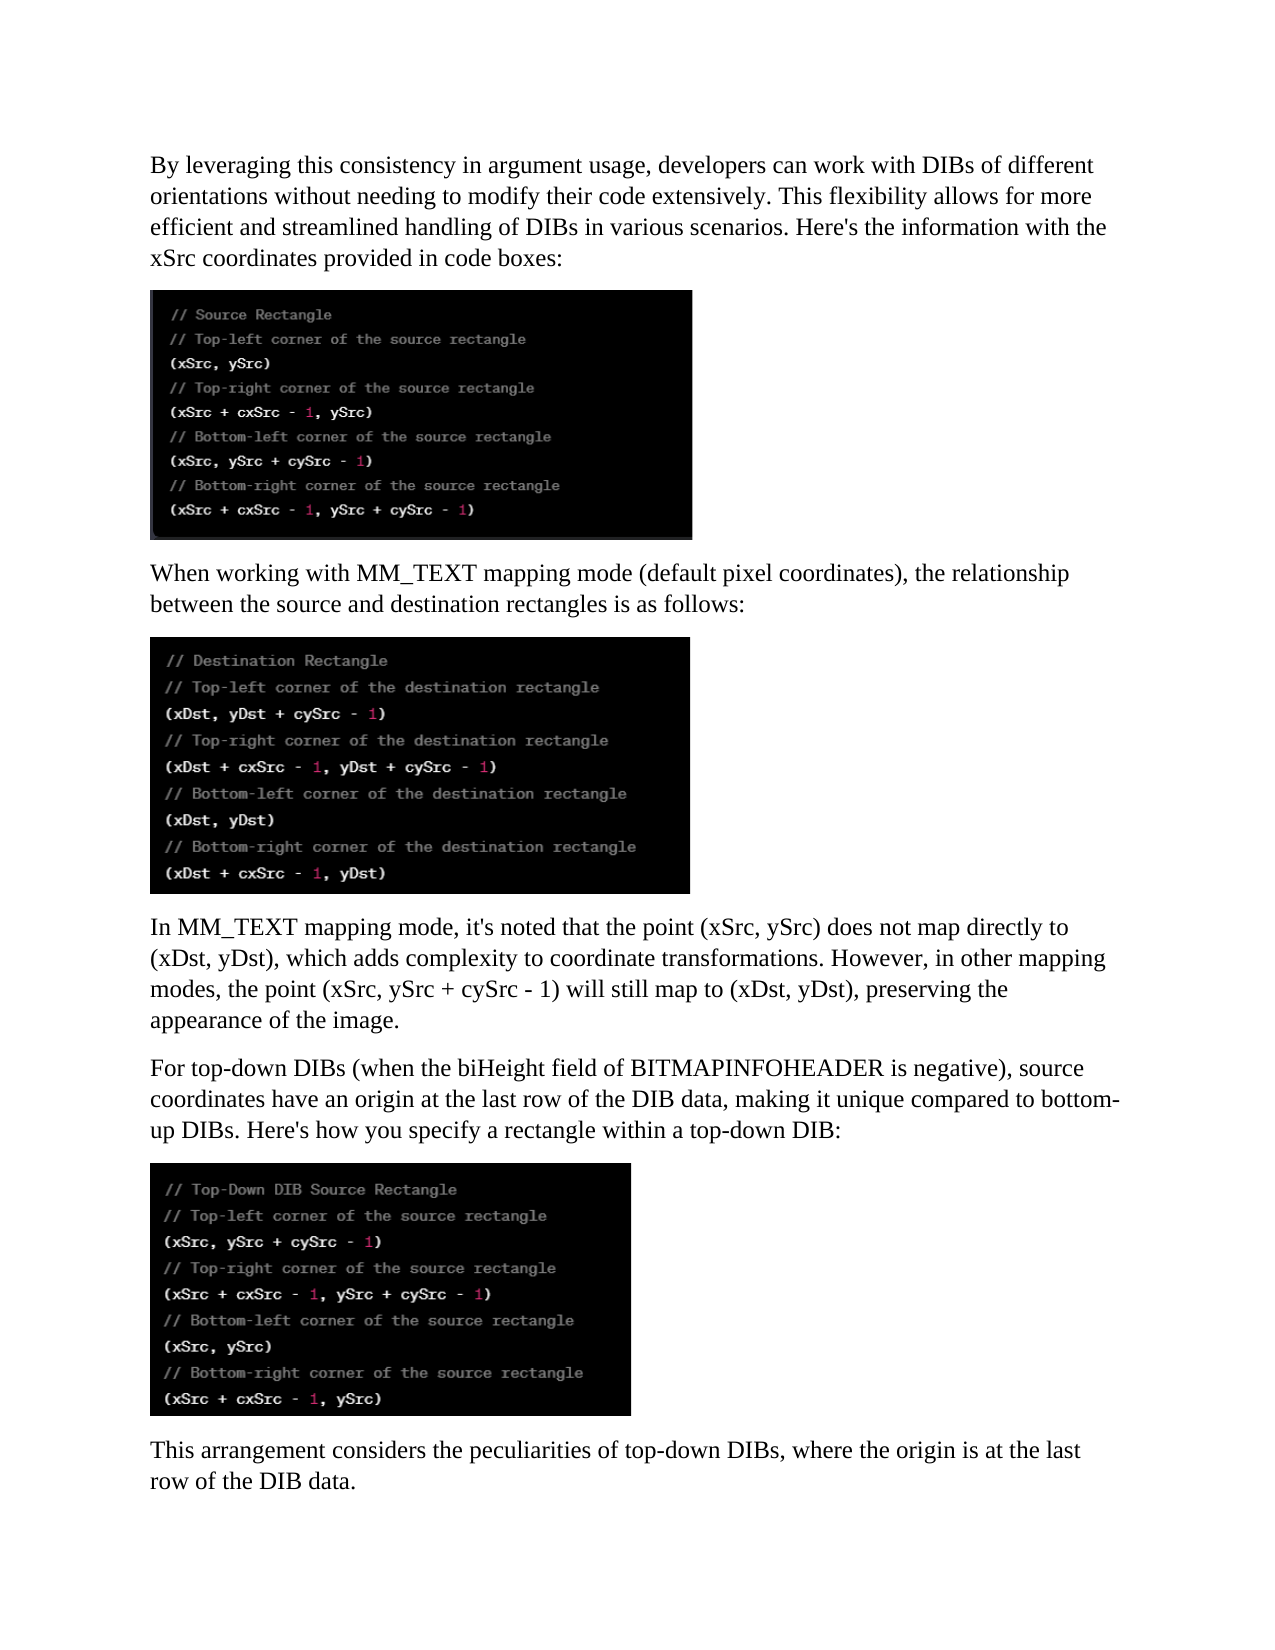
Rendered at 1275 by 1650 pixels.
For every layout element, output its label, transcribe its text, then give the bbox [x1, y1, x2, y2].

picture [150, 637, 691, 894]
picture [150, 1163, 632, 1416]
text This arrangement considers the peculiarities of top-down DIBs, where the origin is at the last row of the DIB data. [150, 1435, 1125, 1495]
text For top-down DIBs (when the biHeight field of BITMAPINFOHEADER is negative), source coordinates have an origin at the last row of the DIB data, making it unique compared to bottom-up DIBs. Here's how you specify a rectangle within a top-down DIB: [150, 1053, 1125, 1144]
text In MM_TEXT mapping mode, it's noted that the point (xSrc, ySrc) does not map directly to (xDst, yDst), which adds complexity to coordinate transformations. However, in other mapping modes, the point (xSrc, ySrc + cySrc - 1) will still map to (xDst, yDst), preserving the appearance of the image. [150, 912, 1125, 1034]
text When working with MM_TEXT mapping mode (default pixel coordinates), the relationship between the source and destination rectangles is as follows: [150, 558, 1125, 618]
picture [150, 290, 693, 540]
text By leveraging this consistency in argument usage, developers can work with DIBs of different orientations without needing to modify their code extensively. This flexibility allows for more efficient and streamlined handling of DIBs in various scenarios. Here's the information with the xSrc coordinates provided in code boxes: [150, 150, 1125, 272]
